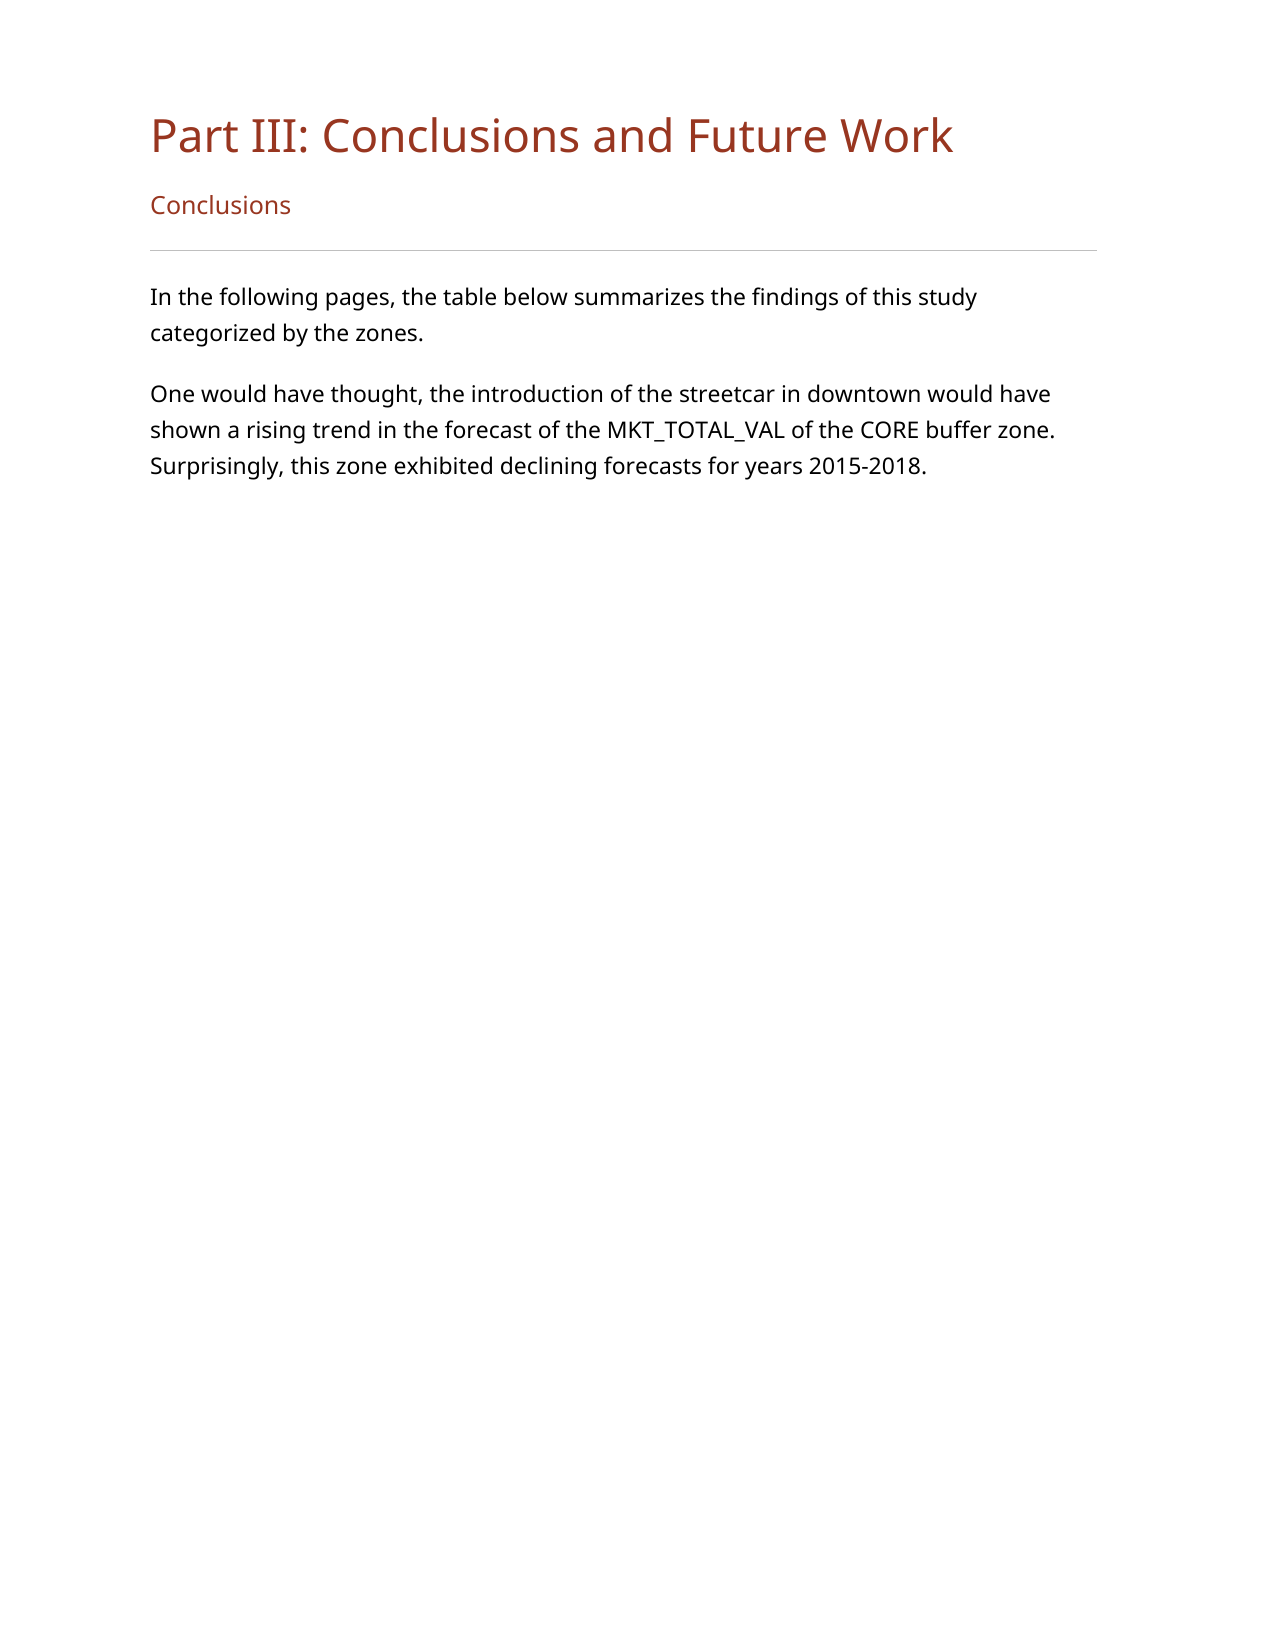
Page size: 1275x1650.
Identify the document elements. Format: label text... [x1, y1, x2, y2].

subtitle Part III: Conclusions and Future Work [150, 103, 1097, 166]
subtitle Conclusions [150, 187, 1097, 250]
text In the following pages, the table below summarizes the findings of this study categorized by the zones. [150, 281, 1097, 348]
text One would have thought, the introduction of the streetcar in downtown would have shown a rising trend in the forecast of the MKT_TOTAL_VAL of the CORE buffer zone. Surprisingly, this zone exhibited declining forecasts for years 2015-2018. [150, 378, 1097, 481]
